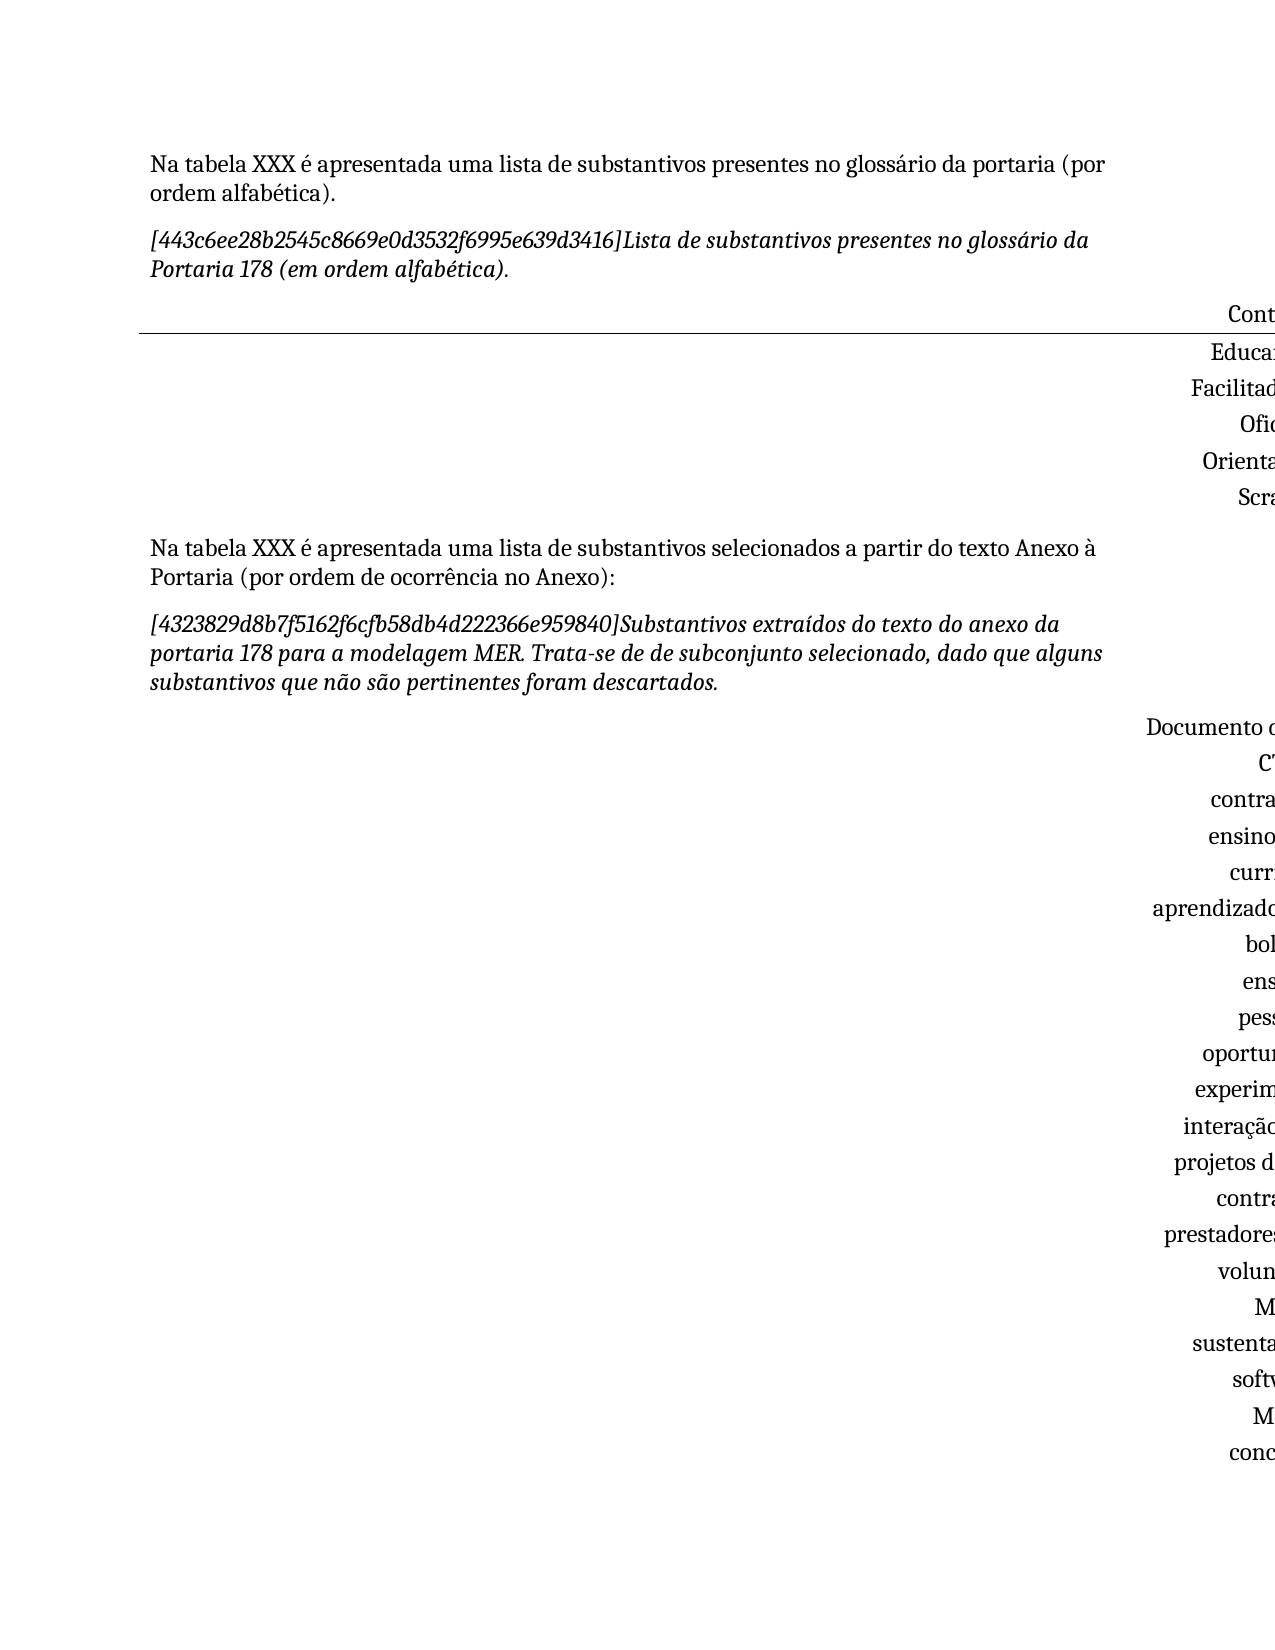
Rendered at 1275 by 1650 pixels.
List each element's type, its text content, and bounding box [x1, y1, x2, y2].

table_cell currículo [139, 854, 1275, 890]
table_cell Facilitadores(as) [139, 370, 1275, 407]
table_cell prestadores de serviço [139, 1217, 1275, 1253]
table_cell software [139, 1362, 1275, 1398]
table_cell pessoas [139, 999, 1275, 1035]
table_header Documento de Referência [139, 709, 1275, 745]
table_cell Oficina [139, 407, 1275, 443]
text [4323829d8b7f5162f6cfb58db4d222366e959840]Substantivos extraídos do texto do anexo da portaria 178 para a modelagem MER. Trata-se de de subconjunto selecionado, dado que alguns substantivos que não são pertinentes foram descartados. [150, 610, 1125, 697]
text Na tabela XXX é apresentada uma lista de substantivos selecionados a partir do texto Anexo à Portaria (por ordem de ocorrência no Anexo): [150, 534, 1125, 592]
table_cell sustentabilidade [139, 1325, 1275, 1362]
table_header Conteúdo [139, 296, 1275, 332]
table_cell ensino [139, 963, 1275, 999]
table_cell contratação [139, 1180, 1275, 1217]
table_cell interação humana [139, 1108, 1275, 1144]
table_cell experimentação [139, 1072, 1275, 1108]
table_cell bolsas [139, 927, 1275, 963]
table_cell aprendizado tecnológico [139, 890, 1275, 927]
table_cell ensino médio [139, 818, 1275, 854]
table_cell projetos de pesquisa [139, 1144, 1275, 1180]
table_cell Educando(a) [139, 334, 1275, 370]
table_cell MIT [139, 1289, 1275, 1325]
text Na tabela XXX é apresentada uma lista de substantivos presentes no glossário da portaria (por ordem alfabética). [150, 150, 1125, 207]
table_cell MEC [139, 1398, 1275, 1434]
table_cell voluntários [139, 1253, 1275, 1289]
table_cell CTI [139, 745, 1275, 782]
table_cell Scratch [139, 479, 1275, 515]
table_cell Orientador (a) [139, 443, 1275, 479]
table_cell conceitos [139, 1434, 1275, 1470]
table_cell oportunidades [139, 1035, 1275, 1072]
text [443c6ee28b2545c8669e0d3532f6995e639d3416]Lista de substantivos presentes no glossário da Portaria 178 (em ordem alfabética). [150, 226, 1125, 284]
table_cell contra-turno [139, 782, 1275, 818]
